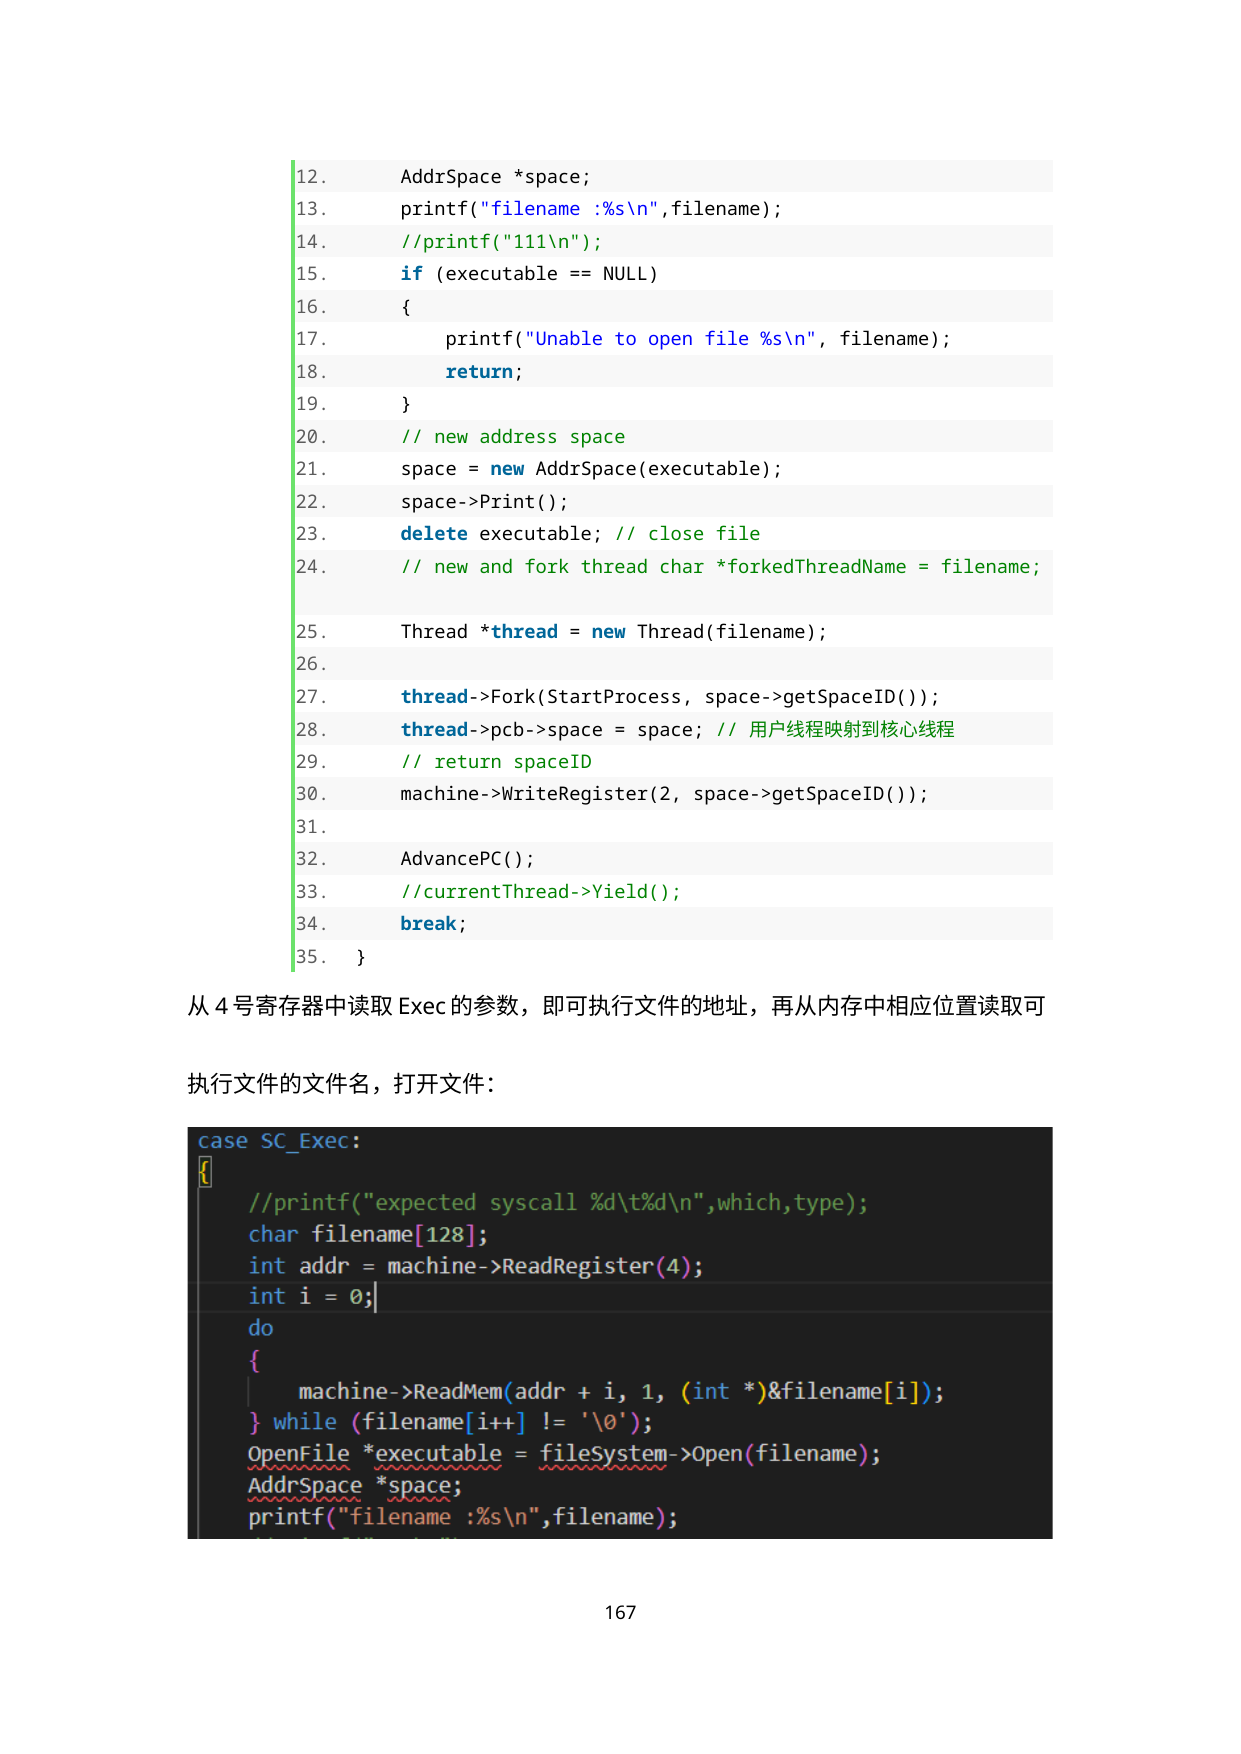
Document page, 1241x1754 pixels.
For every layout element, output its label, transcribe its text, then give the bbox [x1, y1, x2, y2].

list // return spaceID [295, 745, 1053, 777]
list //currentThread->Yield(); [295, 875, 1053, 907]
list printf("Unable to open file %s\n", filename); [295, 322, 1053, 355]
list //printf("111\n"); [295, 225, 1053, 257]
list Thread *thread = new Thread(filename); [295, 615, 1053, 647]
list AdvancePC(); [295, 842, 1053, 875]
list thread->Fork(StartProcess, space->getSpaceID()); [295, 680, 1053, 712]
list machine->WriteRegister(2, space->getSpaceID()); [295, 777, 1053, 810]
list { [295, 290, 1053, 322]
list printf("filename :%s\n",filename); [295, 192, 1053, 225]
list AddrSpace *space; [295, 160, 1053, 192]
list space = new AddrSpace(executable); [295, 452, 1053, 485]
list } [295, 940, 1053, 972]
list return; [295, 355, 1053, 387]
list // new and fork thread char *forkedThreadName = filename; [295, 550, 1053, 615]
picture [187, 1127, 1053, 1539]
list break; [295, 907, 1053, 940]
list delete executable; // close file [295, 517, 1053, 550]
list space->Print(); [295, 485, 1053, 517]
list if (executable == NULL) [295, 257, 1053, 290]
list thread->pcb->space = space; // 用户线程映射到核心线程 [295, 712, 1053, 745]
text 从4号寄存器中读取Exec的参数，即可执行文件的地址，再从内存中相应位置读取可执行文件的文件名，打开文件： [187, 972, 1053, 1115]
list } [295, 387, 1053, 420]
list // new address space [295, 420, 1053, 452]
